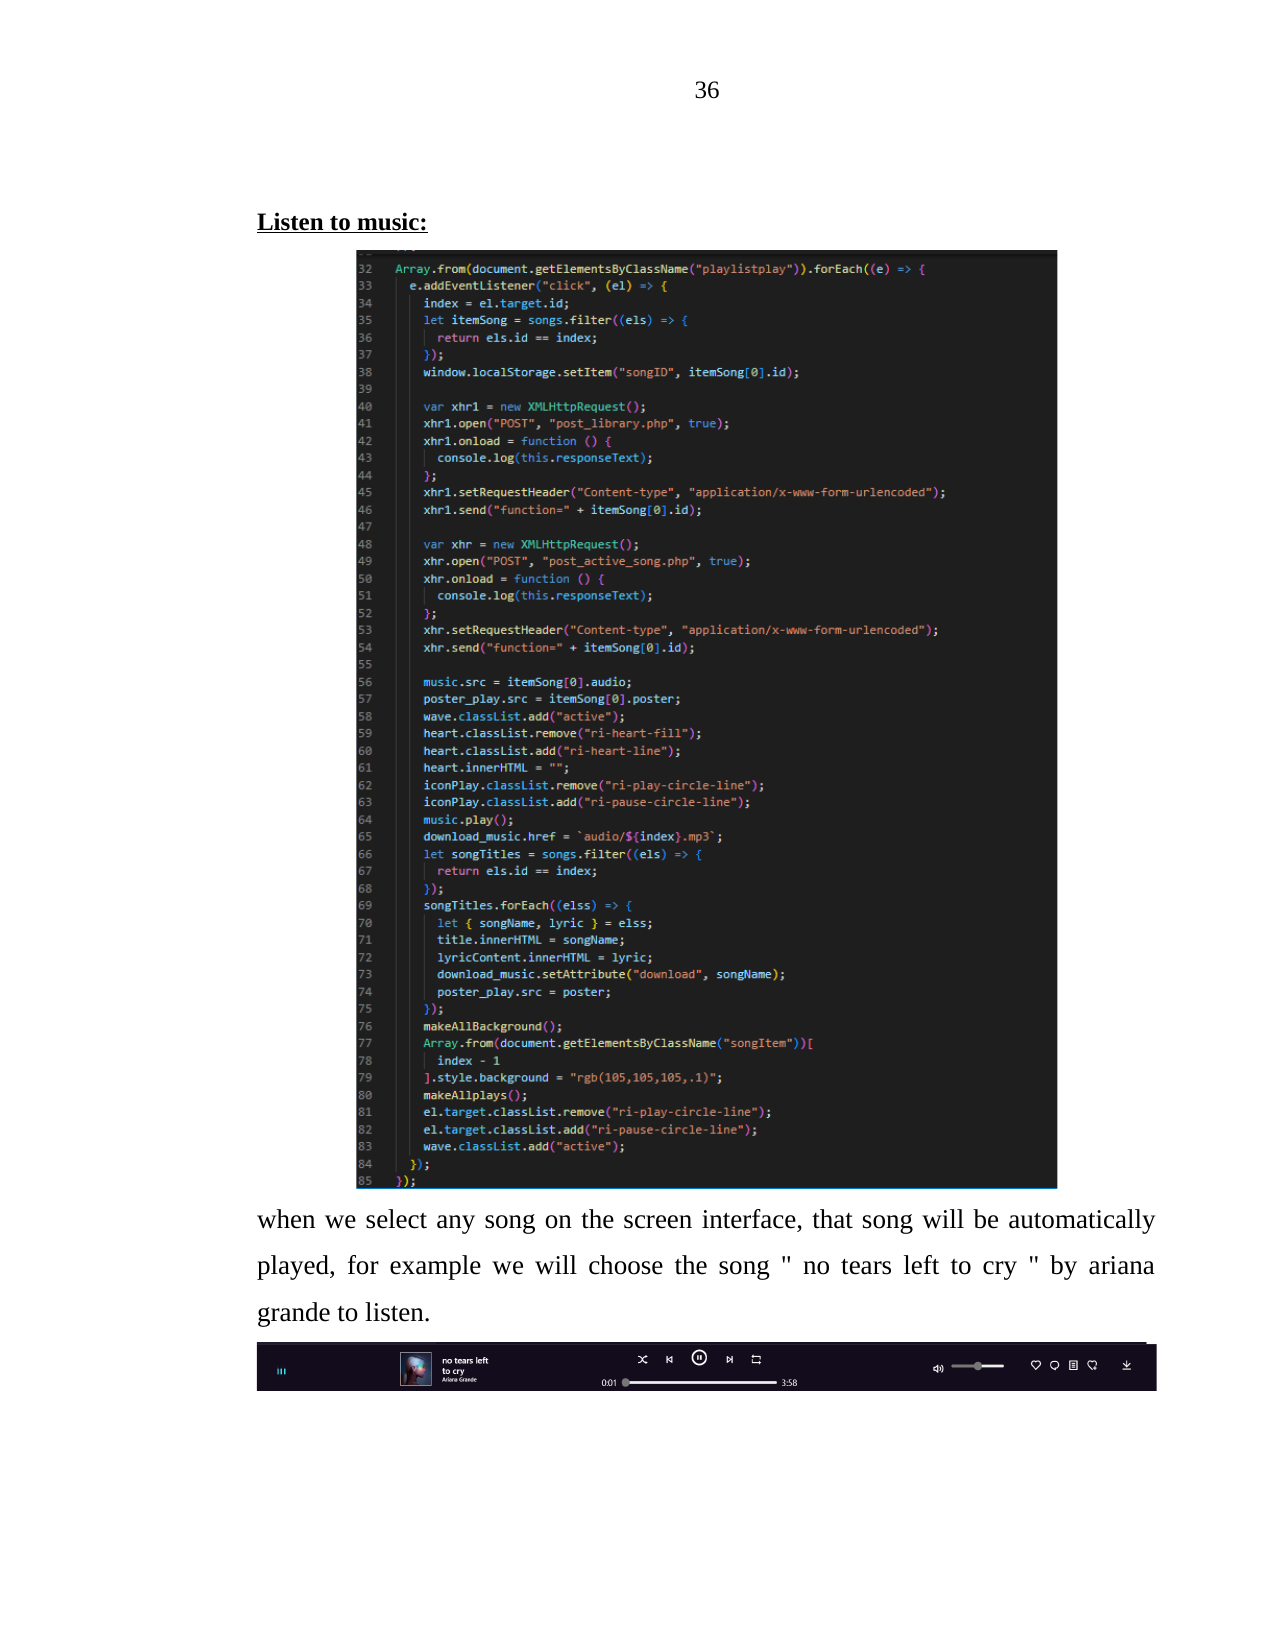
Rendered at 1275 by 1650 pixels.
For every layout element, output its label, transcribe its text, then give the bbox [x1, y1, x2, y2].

list Listen to music: [257, 207, 1157, 236]
picture [356, 250, 1058, 1189]
picture [256, 1342, 1157, 1391]
list when we select any song on the screen interface, that song will be automatically played, for example we will choose the song " no tears left to cry " by ariana grande to listen. [257, 1203, 1157, 1327]
